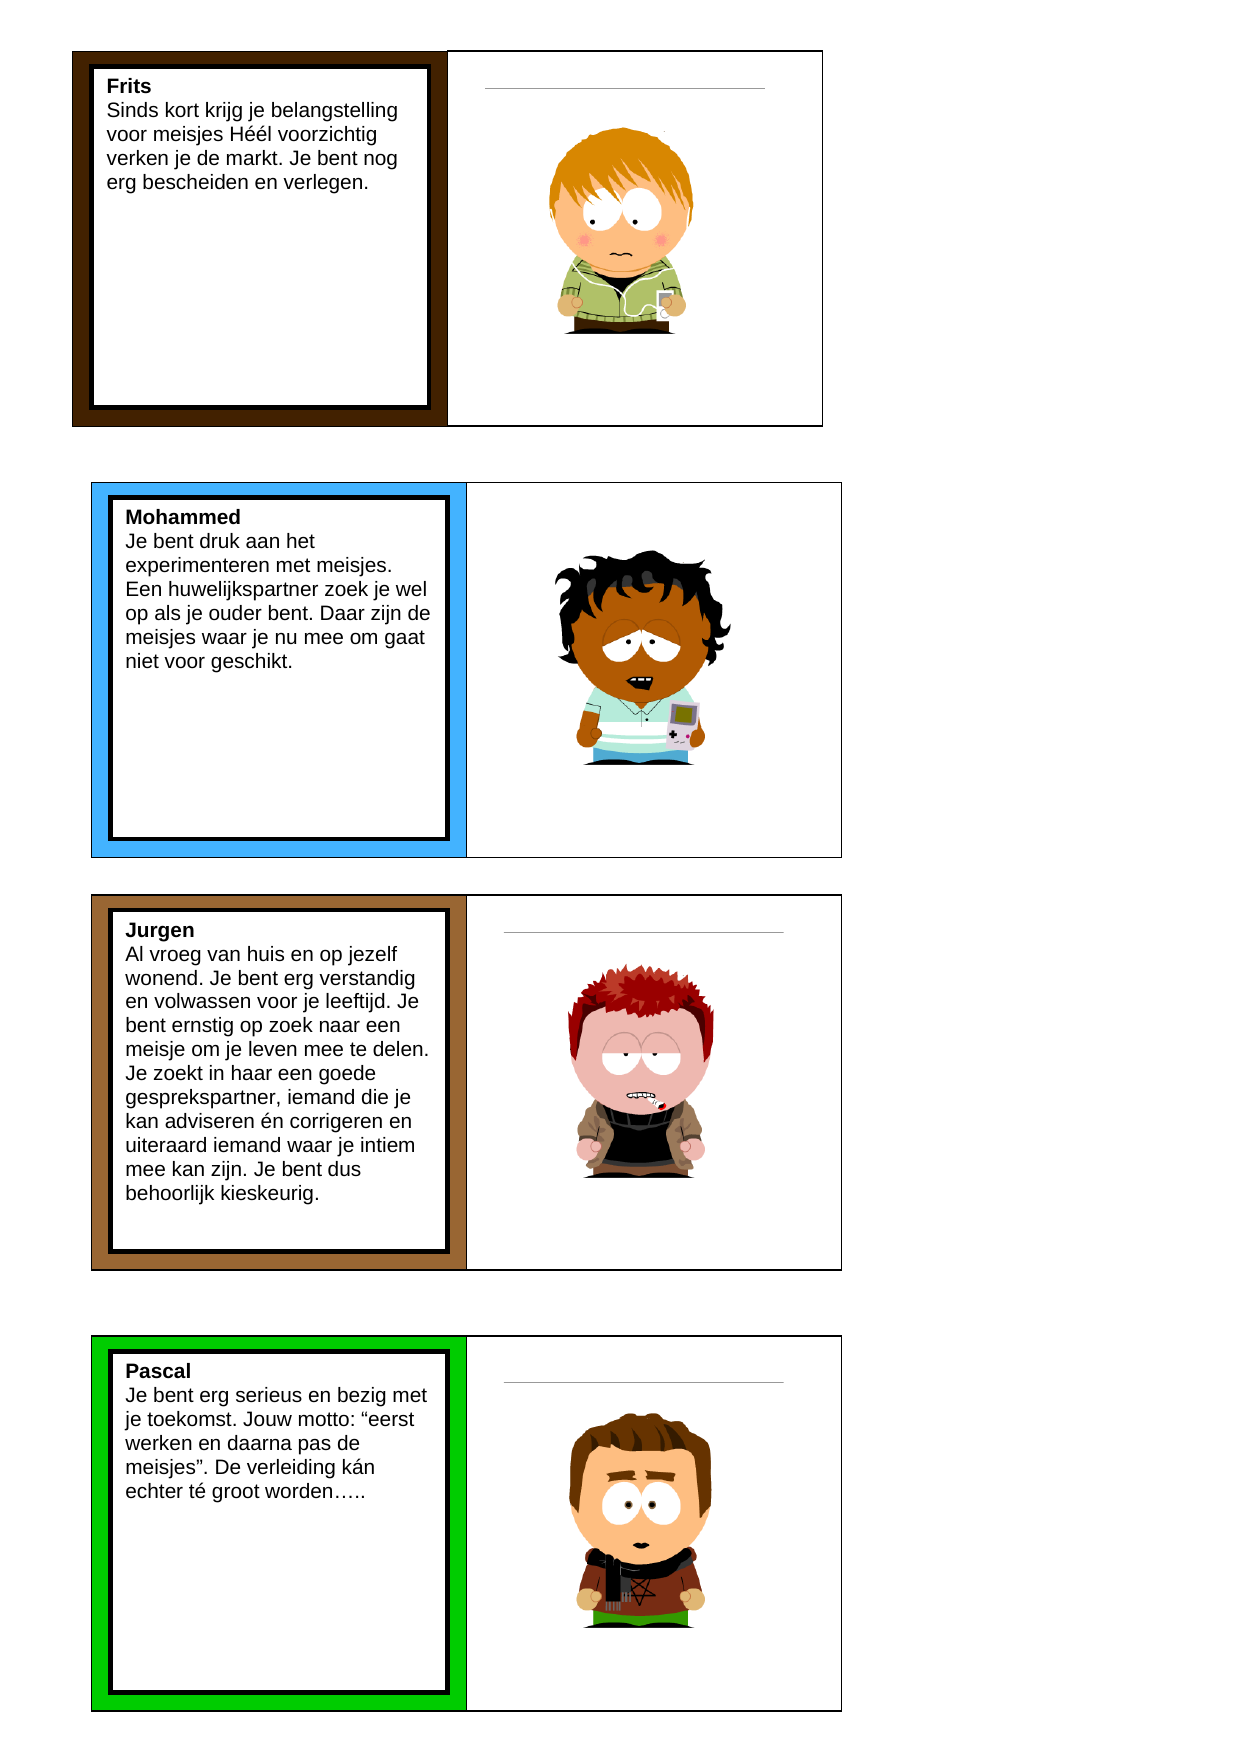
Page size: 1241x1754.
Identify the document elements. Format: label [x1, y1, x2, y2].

picture [503, 932, 784, 1214]
picture [503, 520, 784, 802]
picture [485, 88, 765, 370]
picture [503, 1382, 784, 1664]
